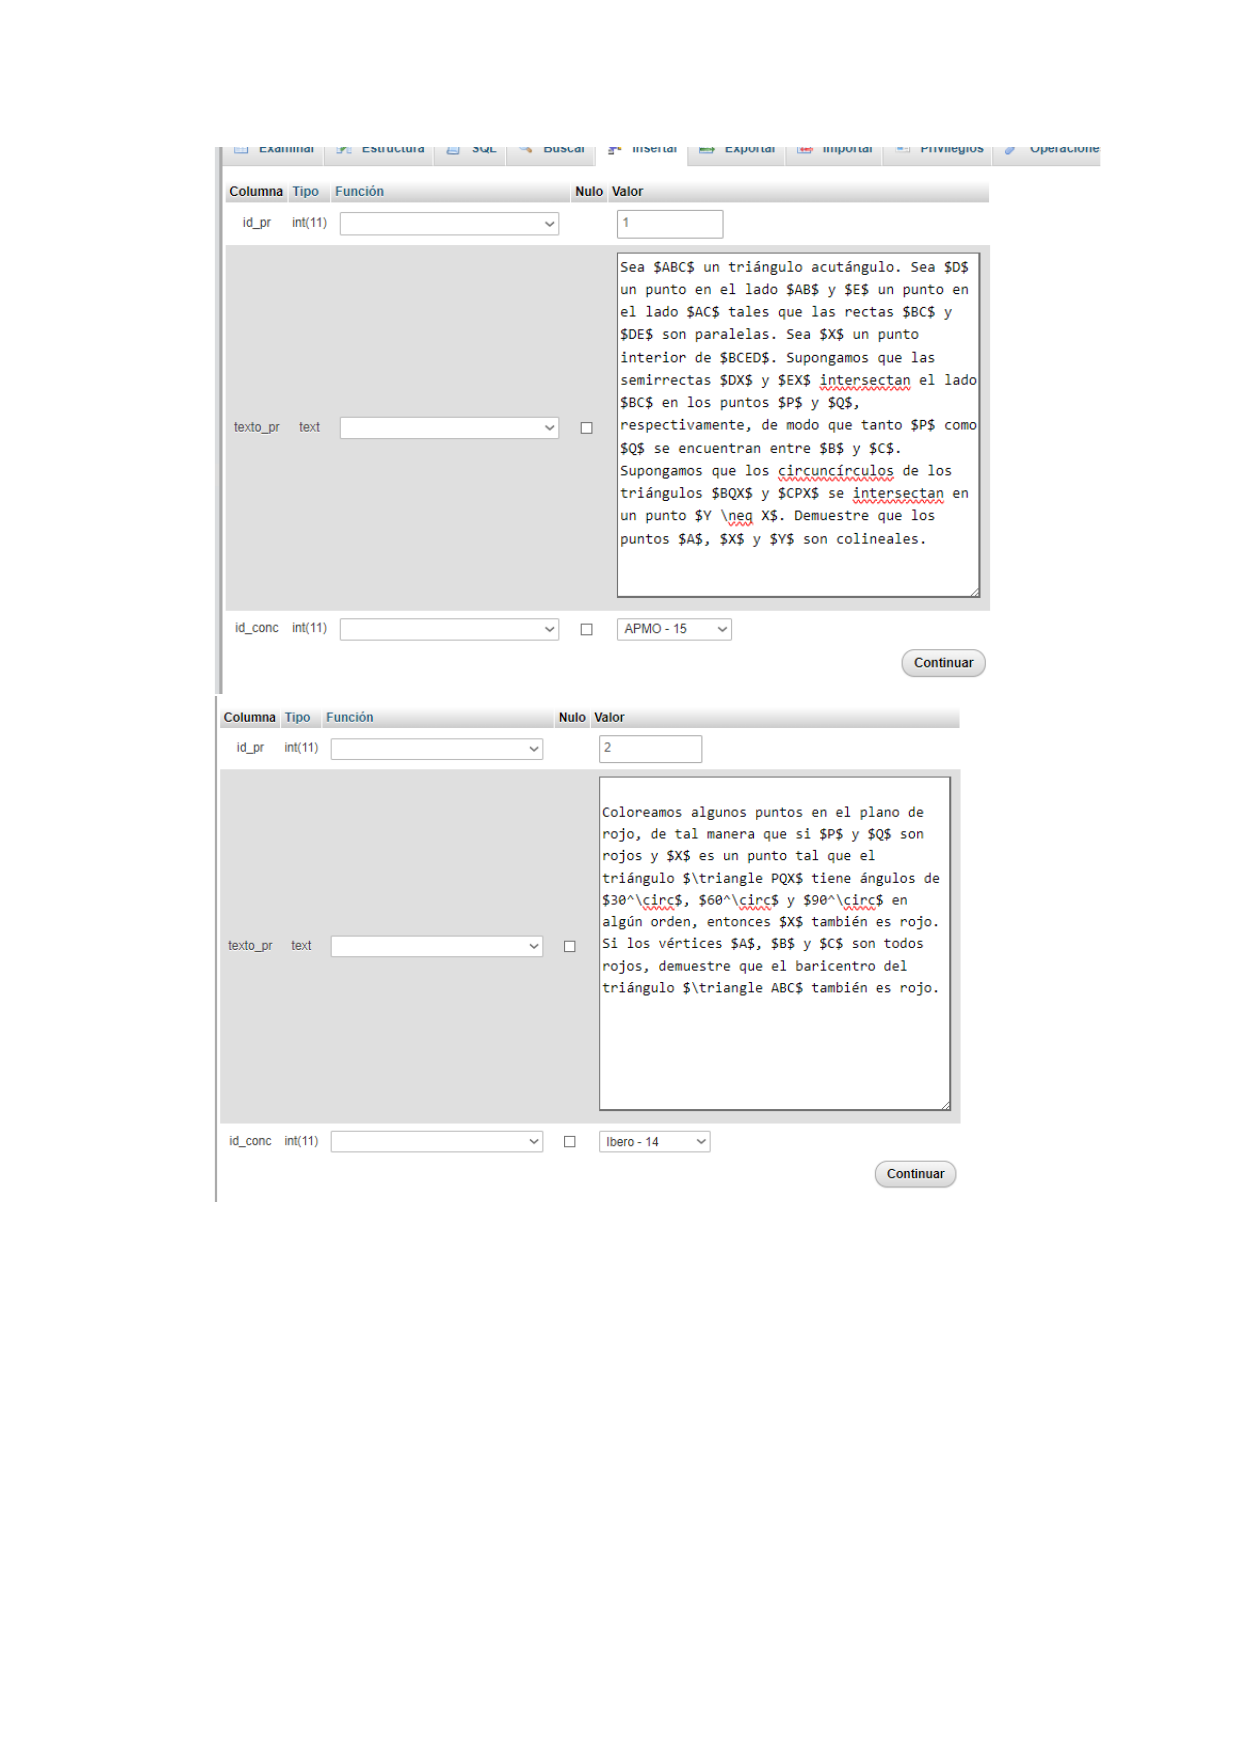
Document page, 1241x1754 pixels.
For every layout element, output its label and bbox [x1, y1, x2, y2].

picture [214, 147, 1101, 694]
picture [214, 696, 1101, 1202]
